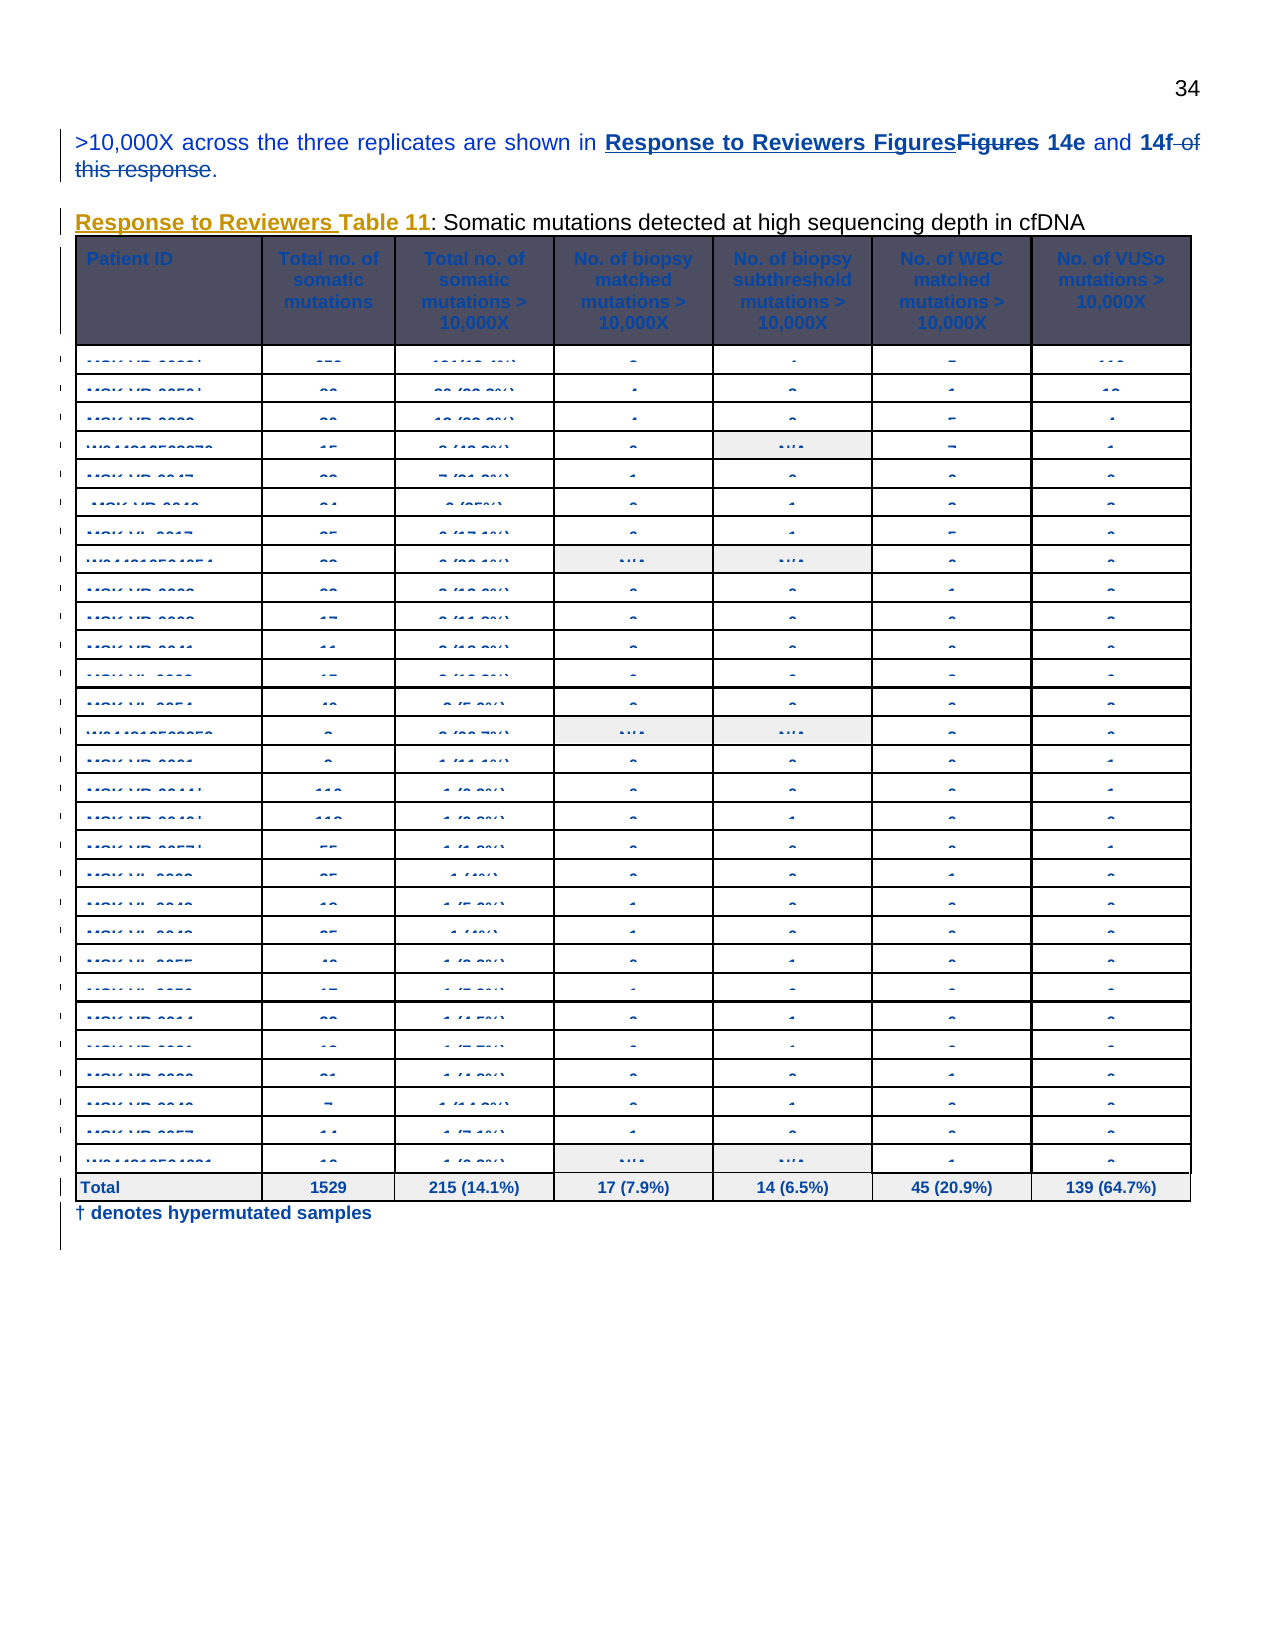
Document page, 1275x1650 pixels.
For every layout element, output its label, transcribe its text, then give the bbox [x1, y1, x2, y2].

table_cell 1 [555, 917, 712, 943]
table_cell 0 [714, 746, 871, 772]
table_cell 0 [714, 631, 871, 658]
table_cell 1 (5.6%) [396, 888, 553, 915]
table_cell 1 [714, 517, 871, 544]
table_cell 1 (7.1%) [396, 1117, 553, 1143]
table_cell 0 [714, 689, 871, 715]
table_cell N/A [714, 546, 871, 572]
table_cell 121(18.4%) [396, 346, 553, 372]
table_cell W044216564621 [77, 1145, 261, 1172]
table_cell 2 [1033, 574, 1190, 601]
table_cell MSK-VP-0046 [77, 1088, 261, 1114]
table_cell 0 [714, 603, 871, 629]
table_cell 2 [873, 489, 1030, 515]
table_cell W044216563370 [77, 432, 261, 458]
table_cell 7 [263, 1088, 394, 1114]
table_cell 0 [1033, 974, 1190, 1000]
table_cell 110 [1033, 346, 1190, 372]
table_header No. of biopsy subthreshold mutations > 10,000X [714, 237, 871, 344]
table_cell 30 [263, 403, 394, 429]
table_cell 1 [1033, 746, 1190, 772]
table_cell 1 [555, 1117, 712, 1143]
table_cell MSK-VL-0002 [77, 660, 261, 686]
table_cell 0 [873, 689, 1030, 715]
table_cell N/A [555, 546, 712, 572]
table_cell 6 (26.1%) [396, 546, 553, 572]
table_cell 2 (13.3%) [396, 660, 553, 686]
table_cell 0 [714, 460, 871, 487]
table_cell 1 [714, 803, 871, 829]
text † denotes hypermutated samples [75, 1202, 1200, 1223]
table_cell 4 [714, 346, 871, 372]
table_cell 0 [555, 574, 712, 601]
table_cell MSK-VP-0014 [77, 1003, 261, 1029]
table_cell 4 [555, 375, 712, 401]
table_cell 1 [555, 974, 712, 1000]
table_cell 0 [1033, 717, 1190, 743]
table_cell 0 [873, 1031, 1030, 1057]
table_cell 1 (4%) [396, 860, 553, 886]
table_cell N/A [714, 432, 871, 458]
table_cell 0 [1033, 1145, 1190, 1172]
table_cell 13 [263, 1031, 394, 1057]
table_cell 0 [873, 945, 1030, 972]
table_cell 0 [714, 774, 871, 801]
table_cell 0 [1033, 546, 1190, 572]
table_cell MSK-VB-0029 [77, 403, 261, 429]
table_cell 0 [555, 432, 712, 458]
table_cell MSK-VL-0017 [77, 517, 261, 544]
table_cell 14 (6.5%) [714, 1173, 872, 1200]
table_cell 86 [263, 375, 394, 401]
table_cell 659 [263, 346, 394, 372]
table_cell 17 (7.9%) [555, 1173, 712, 1200]
table_cell W044216564054 [77, 546, 261, 572]
table_cell 1 (14.3%) [396, 1088, 553, 1114]
table_cell 1 (4.5%) [396, 1003, 553, 1029]
table_cell 12 [1033, 375, 1190, 401]
table_cell 1 (2.2%) [396, 945, 553, 972]
table_cell 0 [555, 945, 712, 972]
table_cell 45 (20.9%) [873, 1174, 1031, 1200]
table_cell 0 [1033, 1088, 1190, 1114]
table_cell MSK-VB-0041 [77, 631, 261, 658]
table_cell 2 (5.0%) [396, 689, 553, 715]
table_cell 1 [714, 945, 871, 972]
table_cell 8 (43.3%) [396, 432, 553, 458]
table_cell 0 [873, 1117, 1030, 1143]
table_cell MSK-VL-0056 [77, 974, 261, 1000]
table_cell 17 [263, 974, 394, 1000]
table_cell 0 [555, 489, 712, 515]
text Table 11: Somatic mutations detected at high sequencing depth in cfDNA [75, 208, 1200, 235]
table_cell N/A [555, 1145, 712, 1172]
table_cell 1 (6.3%) [396, 1145, 553, 1172]
table_cell 1 [1033, 774, 1190, 801]
table_cell 7 [873, 432, 1030, 458]
table_cell 6 [873, 546, 1030, 572]
table_header No. of biopsy matched mutations > 10,000X [555, 237, 712, 344]
table_cell 118 [263, 803, 394, 829]
table_cell MSK-VP-0047 [77, 460, 261, 487]
table_cell 0 [555, 831, 712, 858]
table_cell 5 [873, 517, 1030, 544]
table_cell 0 [714, 831, 871, 858]
table_cell 1 (11.1%) [396, 746, 553, 772]
table_cell 0 [555, 1003, 712, 1029]
table_cell 1 [873, 1060, 1030, 1086]
table_cell 0 [555, 746, 712, 772]
table_cell 0 [555, 660, 712, 686]
table_cell 0 [873, 974, 1030, 1000]
table_cell 4 [1033, 403, 1190, 429]
table_header Total no. of somatic mutations [263, 237, 394, 344]
table_cell 22 [263, 1003, 394, 1029]
table_cell 0 [555, 603, 712, 629]
table_cell 3 [263, 717, 394, 743]
table_cell 1 [714, 1003, 871, 1029]
table_cell 6 (17.1%) [396, 517, 553, 544]
table_cell 1529 [263, 1174, 394, 1200]
table_cell 110 [263, 774, 394, 801]
table_cell 0 [1033, 660, 1190, 686]
table_cell 3 [714, 375, 871, 401]
table_cell MSK-VB-0044† [77, 774, 261, 801]
table_cell 55 [263, 831, 394, 858]
table_cell 22 [263, 574, 394, 601]
table_cell MSK-VB-0023† [77, 346, 261, 372]
table_header Patient ID [77, 237, 261, 344]
table_cell MSK-VP-0026 [77, 1060, 261, 1086]
table_cell 14 [263, 1117, 394, 1143]
table_cell 0 [1033, 917, 1190, 943]
table_cell 0 [873, 603, 1030, 629]
table_cell MSK-VL-0054 [77, 689, 261, 715]
table_cell 215 (14.1%) [395, 1174, 553, 1200]
table_cell MSK-VB-0050† [77, 375, 261, 401]
table_cell 23 [263, 546, 394, 572]
table_cell 0 [714, 403, 871, 429]
table_cell MSK-VB-0063 [77, 574, 261, 601]
table_cell 1 (4%) [396, 917, 553, 943]
table_cell MSK-VB-0040 [77, 489, 261, 515]
table_cell MSK-VB-0008 [77, 603, 261, 629]
table_cell 25 [263, 860, 394, 886]
table_cell 1 [714, 489, 871, 515]
table_cell 0 [555, 774, 712, 801]
table_cell 0 [873, 917, 1030, 943]
table_cell 1 [714, 1088, 871, 1114]
table_cell 2 (18.2%) [396, 631, 553, 658]
table_cell 5 [873, 346, 1030, 372]
table_header No. of WBC matched mutations > 10,000X [873, 237, 1030, 344]
table_cell MSK-VL-0003 [77, 860, 261, 886]
table_cell 1 [873, 860, 1030, 886]
table_cell 0 [1033, 517, 1190, 544]
table_cell 0 [1033, 803, 1190, 829]
table_cell N/A [714, 717, 871, 743]
table_cell N/A [714, 1145, 871, 1172]
table_cell 7 (21.2%) [396, 460, 553, 487]
table_header No. of VUSo mutations > 10,000X [1033, 237, 1190, 344]
table_cell 0 [714, 1117, 871, 1143]
table_cell 0 [1033, 460, 1190, 487]
table_cell 6 (25%) [396, 489, 553, 515]
table_cell 2 [555, 631, 712, 658]
table_cell 1 (4.8%) [396, 1060, 553, 1086]
table_cell 1 [714, 1031, 871, 1057]
table_cell 6 [873, 460, 1030, 487]
table_cell MSK-VP-0057 [77, 1117, 261, 1143]
table_cell 0 [873, 746, 1030, 772]
table_cell 9 [263, 746, 394, 772]
table_cell 0 [1033, 888, 1190, 915]
table_cell 1 [873, 375, 1030, 401]
table_cell 0 [555, 517, 712, 544]
table_cell 0 [873, 1088, 1030, 1114]
table_cell 0 [714, 860, 871, 886]
table_cell 17 [263, 603, 394, 629]
table_cell 0 [1033, 1003, 1190, 1029]
table_cell MSK-VB-0057† [77, 831, 261, 858]
table_cell 1 [873, 574, 1030, 601]
table_cell MSK-VB-0001 [77, 746, 261, 772]
table_cell 0 [714, 917, 871, 943]
table_cell 2 [873, 717, 1030, 743]
table_cell 2 [1033, 603, 1190, 629]
table_cell 25 [263, 917, 394, 943]
table_cell 13 (23.3%) [396, 403, 553, 429]
table_cell 0 [873, 1003, 1030, 1029]
table_cell 0 [1033, 631, 1190, 658]
table_cell 0 [714, 974, 871, 1000]
table_cell 24 [263, 489, 394, 515]
table_cell 46 [263, 945, 394, 972]
table_cell 1 (7.7%) [396, 1031, 553, 1057]
table_cell MSK-VL-0055 [77, 945, 261, 972]
table_cell 0 [714, 1060, 871, 1086]
table_cell 139 (64.7%) [1032, 1172, 1190, 1200]
table_cell 2 (11.8%) [396, 603, 553, 629]
table_cell 16 [263, 1145, 394, 1172]
table_cell MSK-VP-0021 [77, 1031, 261, 1057]
table_cell 18 [263, 888, 394, 915]
table_cell 0 [555, 1031, 712, 1057]
table_cell 0 [714, 888, 871, 915]
table_cell 1 (0.8%) [396, 803, 553, 829]
table_cell 0 [555, 1060, 712, 1086]
table_cell 1 [1033, 432, 1190, 458]
table_cell 0 [555, 803, 712, 829]
table_cell N/A [555, 717, 712, 743]
table_cell 11 [263, 631, 394, 658]
table_cell 0 [714, 574, 871, 601]
table_cell 0 [1033, 860, 1190, 886]
table_cell 0 [873, 774, 1030, 801]
table_cell MSK-VL-0048 [77, 917, 261, 943]
table_cell 35 [263, 517, 394, 544]
table_cell 21 [263, 1060, 394, 1086]
table_cell 3 [1033, 489, 1190, 515]
table_cell 0 [1033, 945, 1190, 972]
table_cell 0 [714, 660, 871, 686]
table_cell 1 [873, 1145, 1030, 1172]
table_cell 1 [1033, 831, 1190, 858]
table_cell 0 [873, 888, 1030, 915]
table_cell W044216563959 [77, 717, 261, 743]
table_cell 0 [555, 1088, 712, 1114]
table_cell 15 [263, 660, 394, 686]
table_cell 4 [555, 403, 712, 429]
table_cell 0 [873, 831, 1030, 858]
table_cell 2 [873, 660, 1030, 686]
table_cell 1 [555, 888, 712, 915]
table_cell MSK-VL-0042 [77, 888, 261, 915]
table_cell 0 [1033, 1117, 1190, 1143]
table_cell 2 [1033, 689, 1190, 715]
table_cell MSK-VB-0046† [77, 803, 261, 829]
table_cell 1 (1.8%) [396, 831, 553, 858]
table_cell 0 [873, 803, 1030, 829]
table_cell 0 [1033, 1031, 1190, 1057]
table_cell Total [77, 1174, 261, 1200]
table_cell 1 (0.9%) [396, 774, 553, 801]
table_cell 15 [263, 432, 394, 458]
table_cell 2 [555, 346, 712, 372]
table_cell 2 (66.7%) [396, 717, 553, 743]
table_cell 3 (13.6%) [396, 574, 553, 601]
table_cell 40 [263, 689, 394, 715]
table_cell 5 [873, 403, 1030, 429]
table_cell 1 (5.9%) [396, 974, 553, 1000]
table_cell 33 [263, 460, 394, 487]
table_cell 20 (23.3%) [396, 375, 553, 401]
table_cell 0 [555, 689, 712, 715]
table_cell 1 [555, 460, 712, 487]
table_cell 0 [873, 631, 1030, 658]
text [75, 129, 1200, 182]
table_cell 0 [1033, 1060, 1190, 1086]
table_header Total no. of somatic mutations > 10,000X [396, 237, 553, 344]
table_cell 0 [555, 860, 712, 886]
